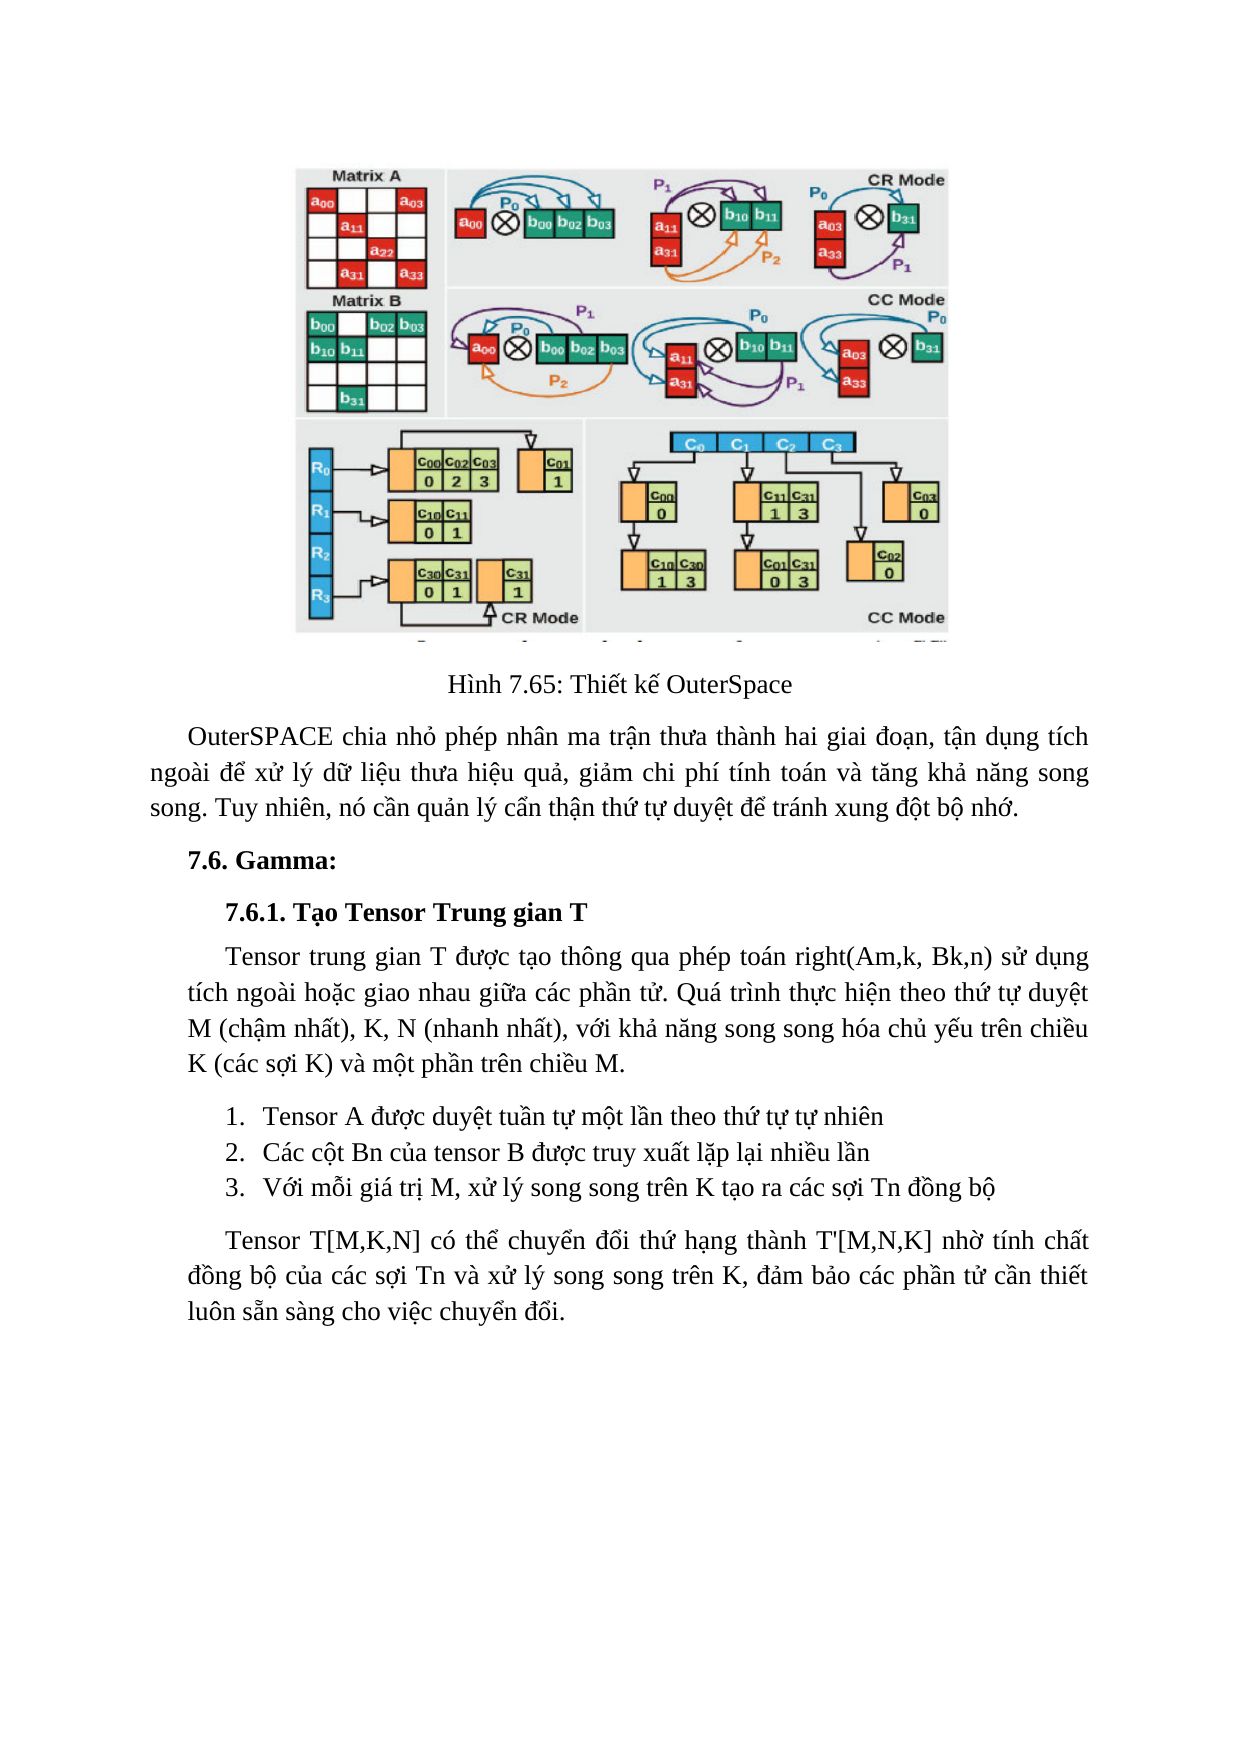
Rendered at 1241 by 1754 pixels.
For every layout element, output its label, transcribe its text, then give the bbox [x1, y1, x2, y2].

list Với mỗi giá trị M, xử lý song song trên K tạo ra các sợi Tn đồng bộ [225, 1171, 1090, 1202]
text Tensor T[M,K,N] có thể chuyển đổi thứ hạng thành T'[M,N,K] nhờ tính chất đồng bộ của các sợi Tn và xử lý song song trên K, đảm bảo các phần tử cần thiết luôn sẵn sàng cho việc chuyển đổi. [187, 1224, 1090, 1326]
subtitle 7.6.1. Tạo Tensor Trung gian T [225, 896, 1090, 927]
text Tensor trung gian T được tạo thông qua phép toán right(Am,k, Bk,n) sử dụng tích ngoài hoặc giao nhau giữa các phần tử. Quá trình thực hiện theo thứ tự duyệt M (chậm nhất), K, N (nhanh nhất), với khả năng song song hóa chủ yếu trên chiều K (các sợi K) và một phần trên chiều M. [187, 940, 1090, 1079]
list Tensor A được duyệt tuần tự một lần theo thứ tự tự nhiên [225, 1100, 1090, 1131]
subtitle 7.6. Gamma: [150, 844, 1090, 875]
text OuterSPACE chia nhỏ phép nhân ma trận thưa thành hai giai đoạn, tận dụng tích ngoài để xử lý dữ liệu thưa hiệu quả, giảm chi phí tính toán và tăng khả năng song song. Tuy nhiên, nó cần quản lý cẩn thận thứ tự duyệt để tránh xung đột bộ nhớ. [150, 720, 1090, 823]
list Các cột Bn của tensor B được truy xuất lặp lại nhiều lần [225, 1136, 1090, 1167]
picture [201, 150, 1039, 647]
